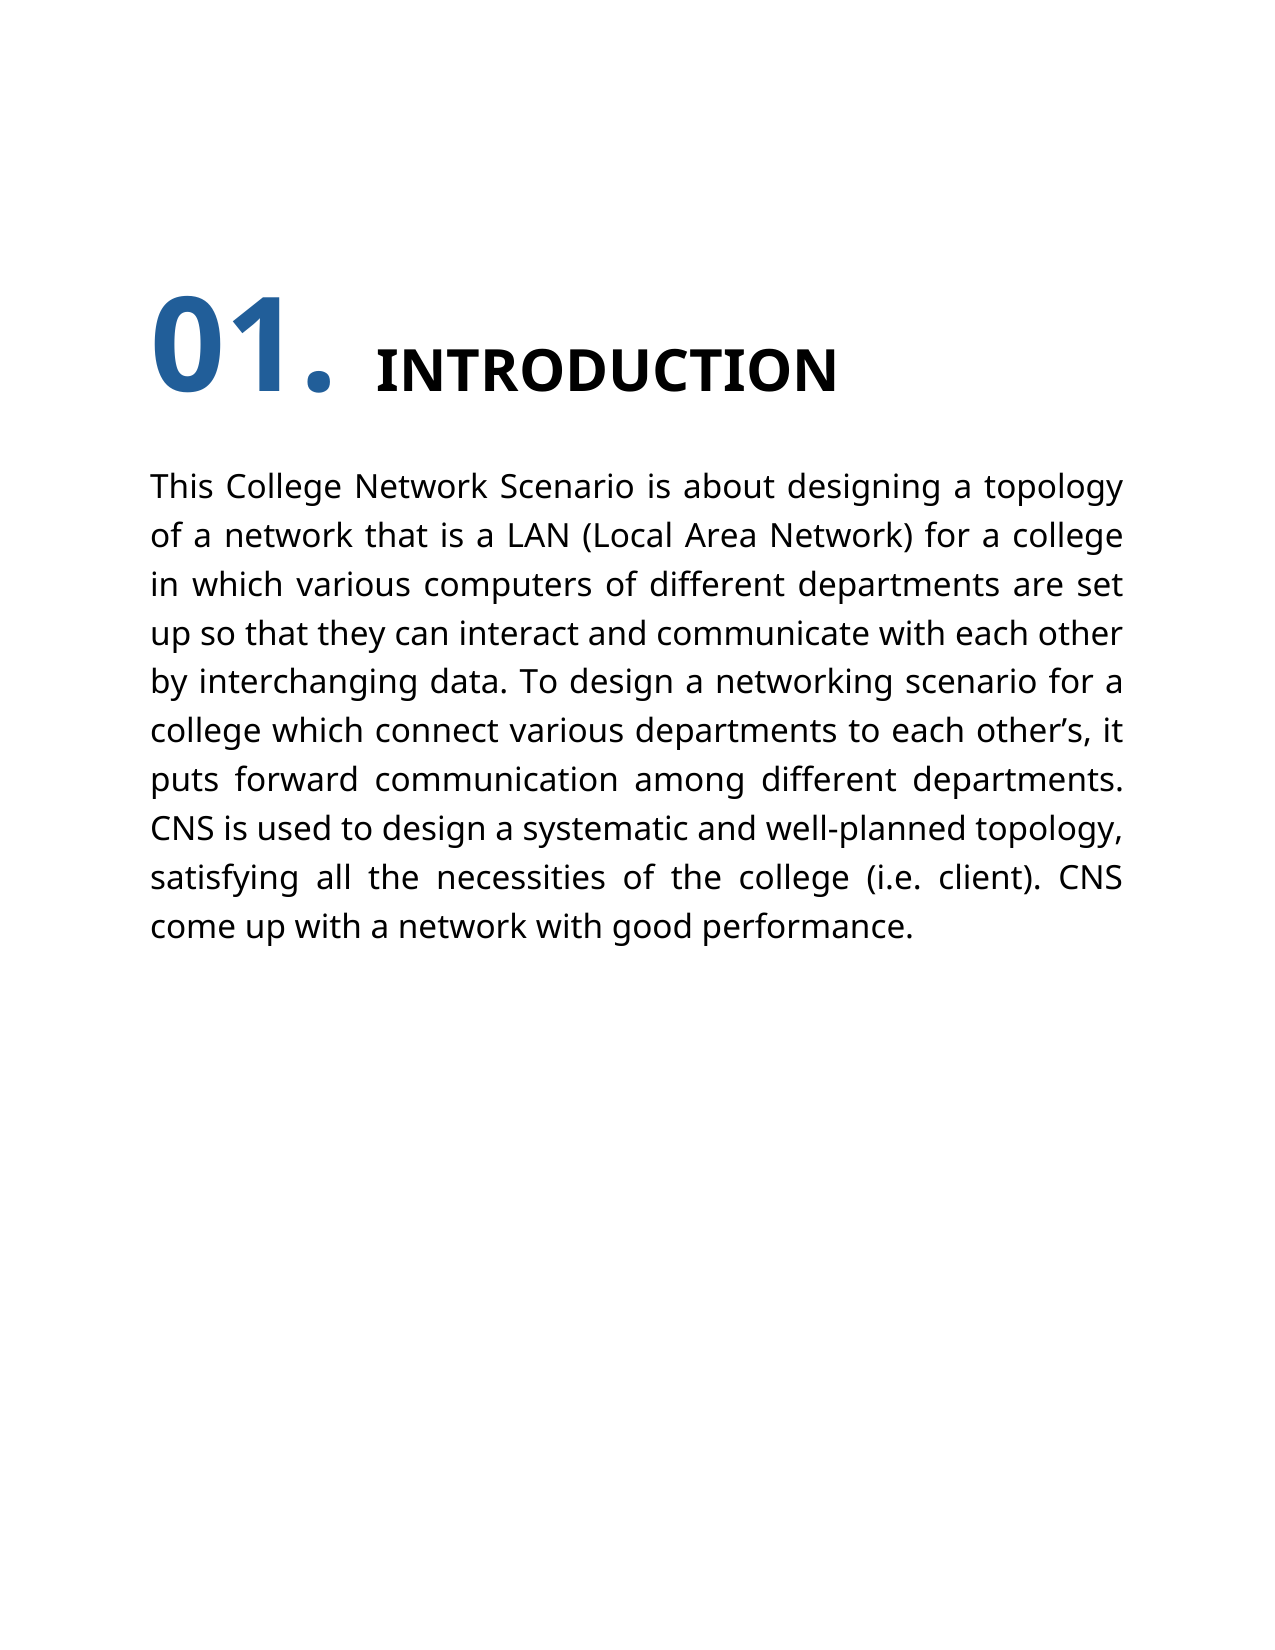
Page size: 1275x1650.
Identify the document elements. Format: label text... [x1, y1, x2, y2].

text 01. INTRODUCTION [150, 251, 1125, 429]
text This College Network Scenario is about designing a topology of a network that is a LAN (Local Area Network) for a college in which various computers of different departments are set up so that they can interact and communicate with each other by interchanging data. To design a networking scenario for a college which connect various departments to each other’s, it puts forward communication among different departments. CNS is used to design a systematic and well-planned topology, satisfying all the necessities of the college (i.e. client). CNS come up with a network with good performance. [150, 462, 1125, 948]
